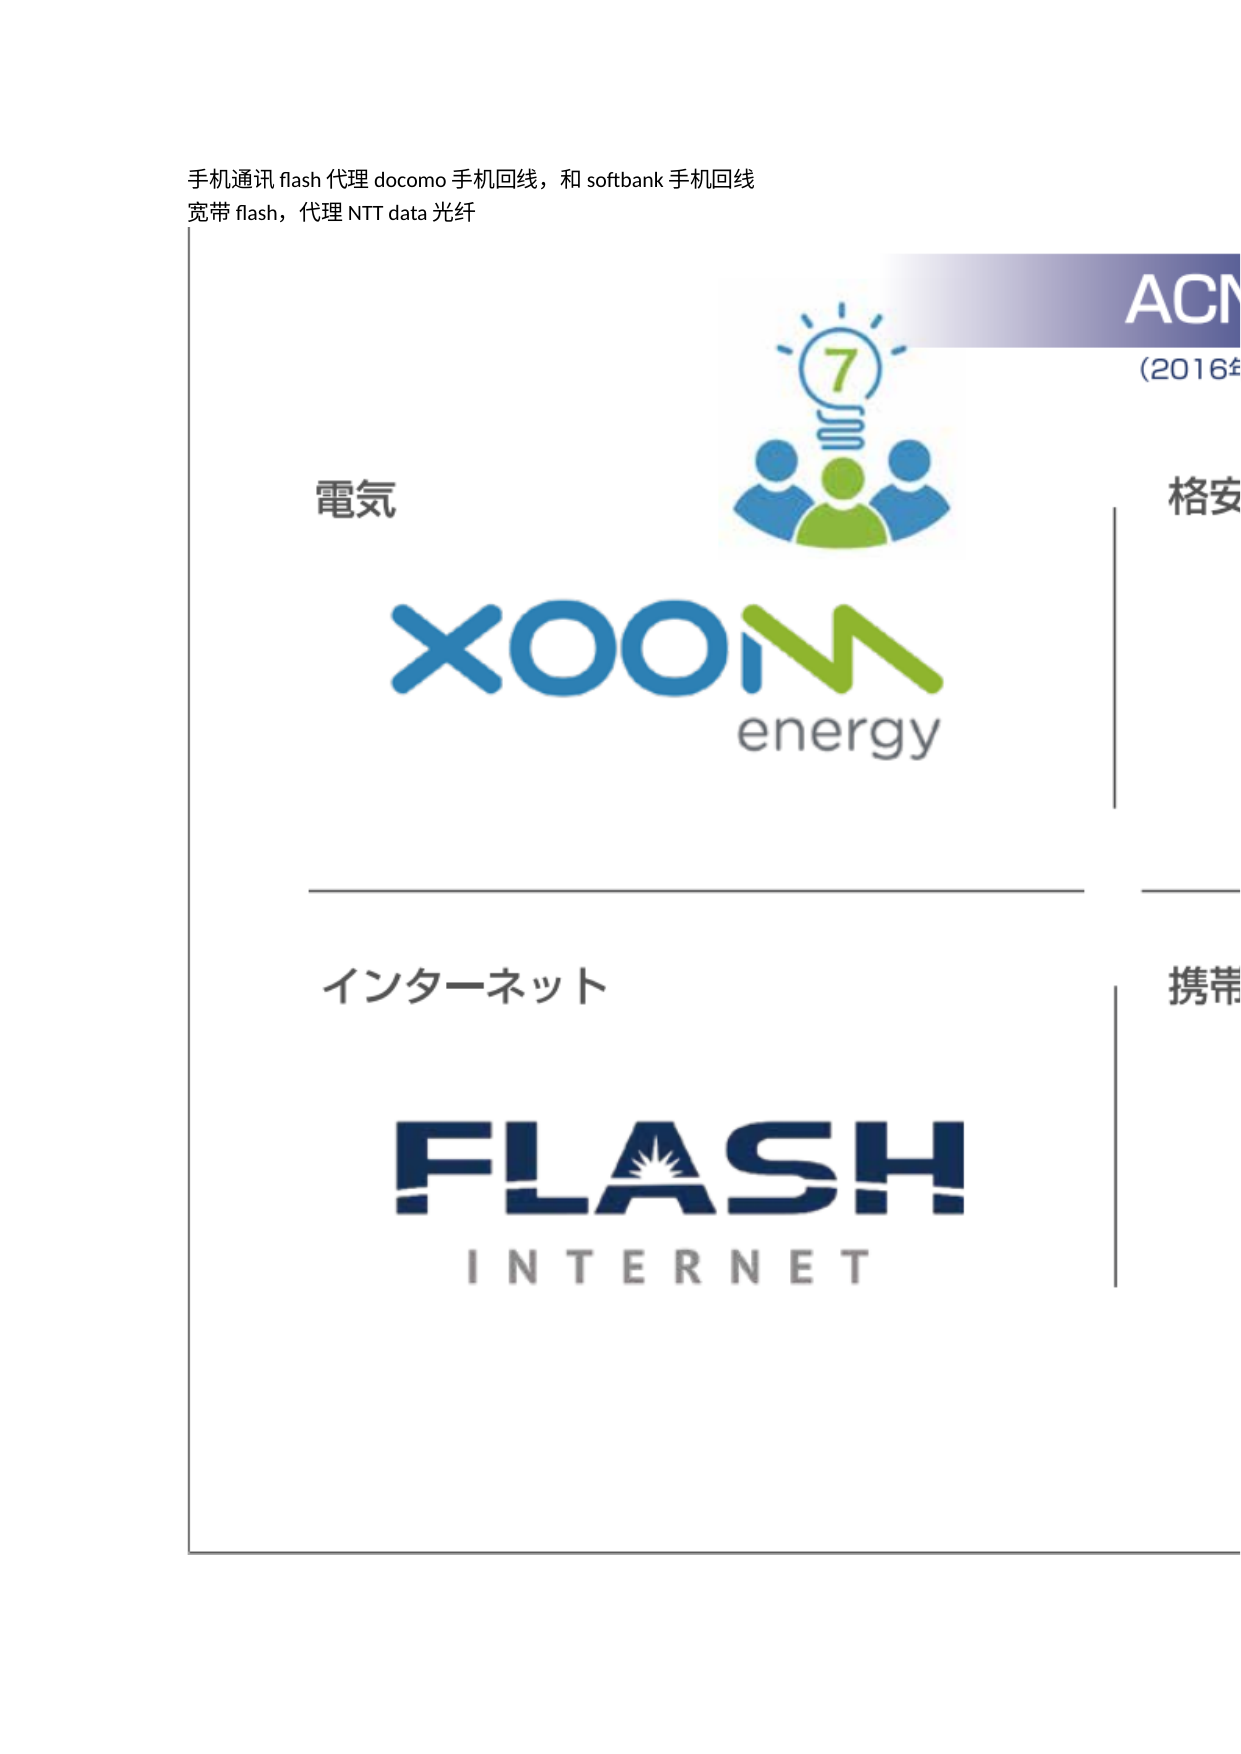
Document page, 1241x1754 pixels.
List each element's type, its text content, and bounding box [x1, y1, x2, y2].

picture [187, 227, 1241, 1555]
text 手机通讯flash代理docomo手机回线，和softbank手机回线 [187, 162, 1053, 194]
text 宽带flash，代理NTT data光纤 [187, 194, 1053, 227]
